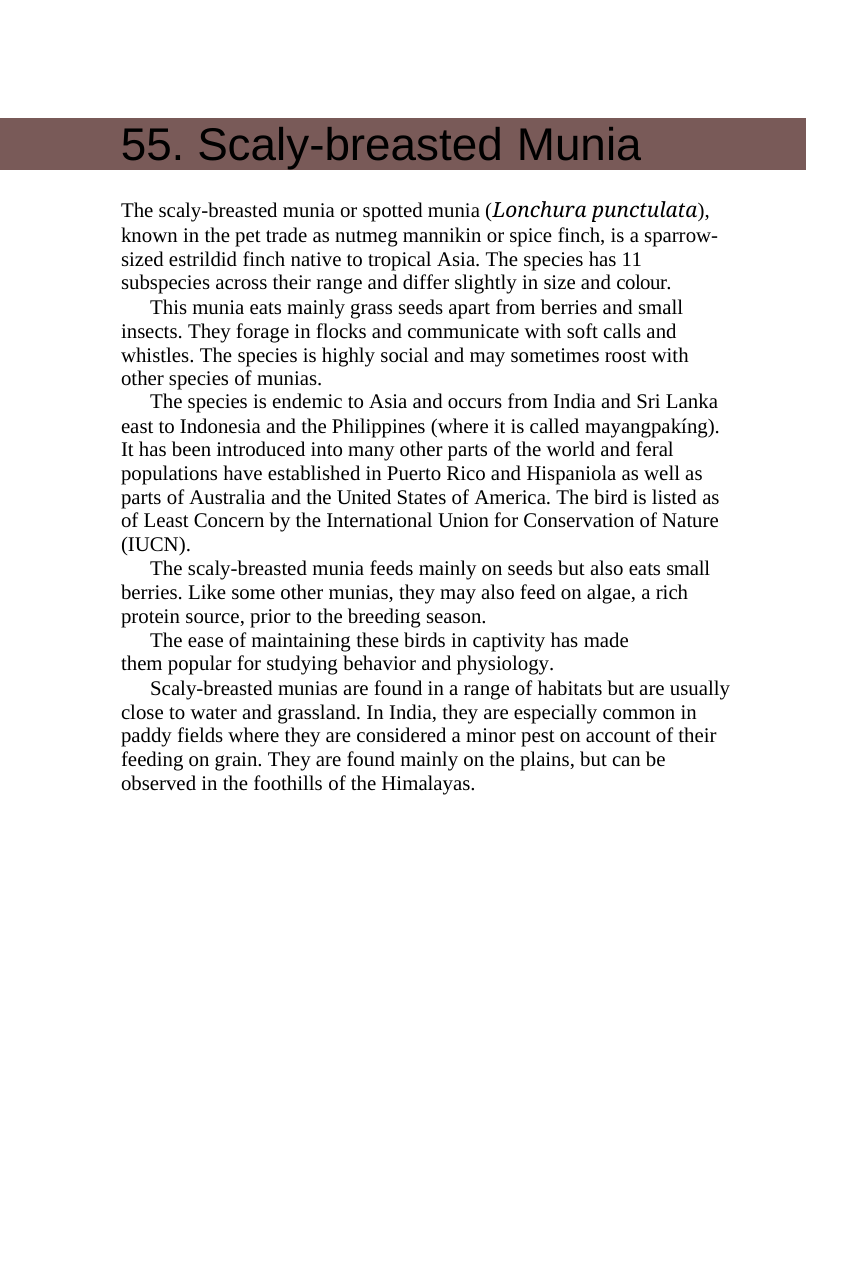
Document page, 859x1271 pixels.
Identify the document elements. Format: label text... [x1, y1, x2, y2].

text The scaly-breasted munia feeds mainly on seeds but also eats small berries. Like some other munias, they may also feed on algae, a rich protein source, prior to the breeding season. [121, 556, 734, 628]
text The ease of maintaining these birds in captivity has made them popular for studying behavior and physiology. [121, 629, 663, 675]
text Scaly-breasted munias are found in a range of habitats but are usually close to water and grassland. In India, they are especially common in paddy fields where they are considered a minor pest on account of their feeding on grain. They are found mainly on the plains, but can be observed in the foothills of the Himalayas. [121, 676, 733, 794]
subtitle 55. Scaly-breasted Munia [0, 117, 858, 170]
text The species is endemic to Asia and occurs from India and Sri Lanka [150, 390, 858, 413]
text The scaly-breasted munia or spotted munia (Lonchura punctulata), known in the pet trade as nutmeg mannikin or spice finch, is a sparrow-sized estrildid finch native to tropical Asia. The species has 11 subspecies across their range and differ slightly in size and colour. [121, 196, 734, 294]
text This munia eats mainly grass seeds apart from berries and small insects. They forage in flocks and communicate with soft calls and whistles. The species is highly social and may sometimes roost with other species of munias. [121, 296, 715, 390]
text east to Indonesia and the Philippines (where it is called mayangpakíng). It has been introduced into many other parts of the world and feral populations have established in Puerto Rico and Hispaniola as well as parts of Australia and the United States of America. The bird is listed as of Least Concern by the International Union for Conservation of Nature (IUCN). [121, 414, 721, 556]
